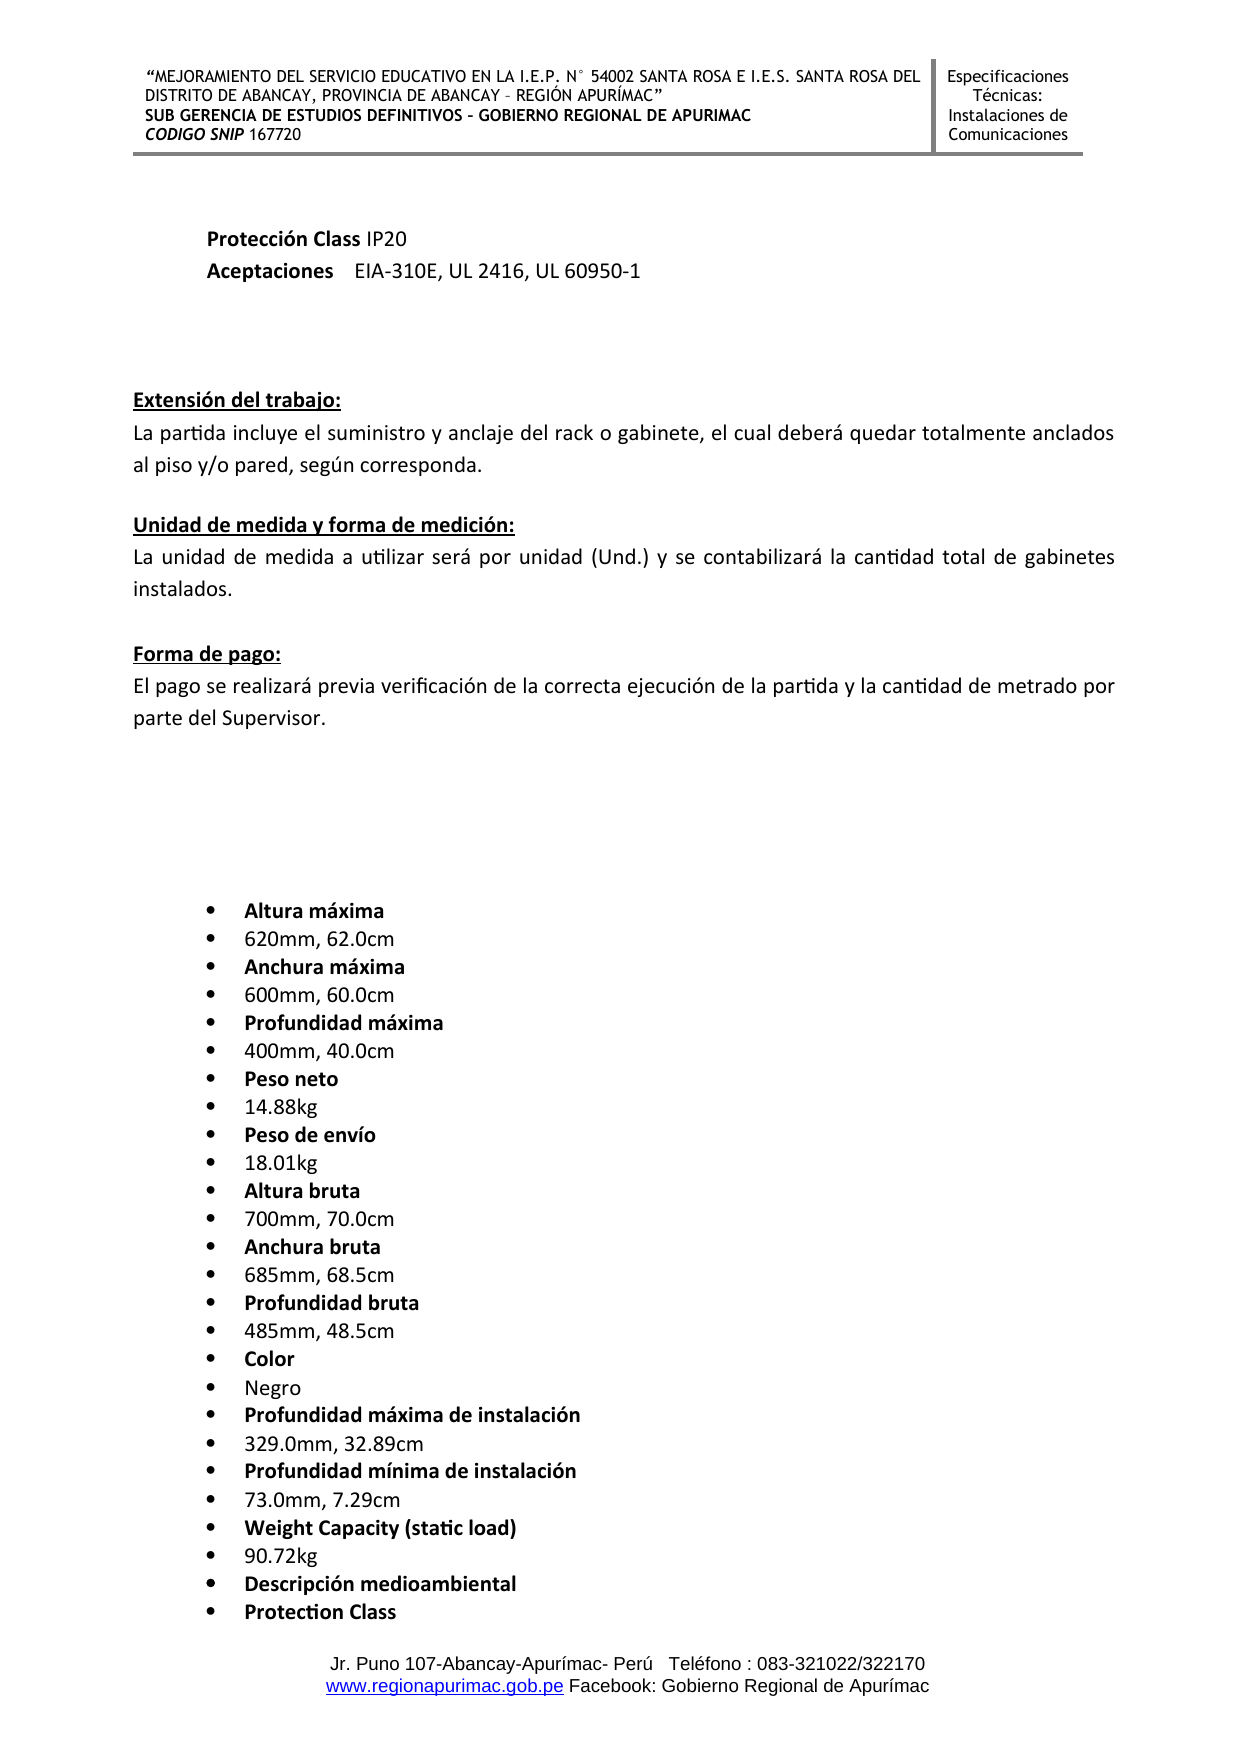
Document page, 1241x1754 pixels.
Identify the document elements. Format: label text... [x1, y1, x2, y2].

list Descripción medioambiental [207, 1569, 1122, 1597]
list 90.72kg [207, 1541, 1122, 1569]
list 400mm, 40.0cm [207, 1036, 1122, 1064]
list Profundidad máxima de instalación [207, 1401, 1122, 1429]
text Unidad de medida y forma de medición: [133, 510, 1117, 538]
text Protección Class IP20 [207, 224, 1122, 252]
list Anchura máxima [207, 952, 1122, 980]
list Protection Class [207, 1597, 1122, 1625]
list Weight Capacity (static load) [207, 1513, 1122, 1541]
list 600mm, 60.0cm [207, 980, 1122, 1008]
list 685mm, 68.5cm [207, 1261, 1122, 1288]
list Peso neto [207, 1064, 1122, 1092]
list Profundidad bruta [207, 1288, 1122, 1317]
text El pago se realizará previa verificación de la correcta ejecución de la partida y la cantidad de metrado por parte del Supervisor. [133, 671, 1117, 731]
text Extensión del trabajo: [133, 385, 1117, 413]
list 485mm, 48.5cm [207, 1317, 1122, 1344]
text Forma de pago: [133, 639, 1117, 667]
list 620mm, 62.0cm [207, 924, 1122, 952]
list 329.0mm, 32.89cm [207, 1429, 1122, 1457]
text Aceptaciones EIA-310E, UL 2416, UL 60950-1 [207, 257, 1122, 285]
list Profundidad máxima [207, 1008, 1122, 1036]
list Negro [207, 1373, 1122, 1401]
list 73.0mm, 7.29cm [207, 1485, 1122, 1513]
list Altura bruta [207, 1176, 1122, 1204]
list Profundidad mínima de instalación [207, 1457, 1122, 1485]
list Anchura bruta [207, 1232, 1122, 1261]
list 18.01kg [207, 1148, 1122, 1176]
list 700mm, 70.0cm [207, 1204, 1122, 1232]
text La unidad de medida a utilizar será por unidad (Und.) y se contabilizará la cantidad total de gabinetes instalados. [133, 542, 1117, 602]
text La partida incluye el suministro y anclaje del rack o gabinete, el cual deberá quedar totalmente anclados al piso y/o pared, según corresponda. [133, 418, 1117, 478]
list Peso de envío [207, 1120, 1122, 1148]
list Color [207, 1344, 1122, 1373]
list Altura máxima [207, 896, 1122, 924]
list 14.88kg [207, 1092, 1122, 1120]
